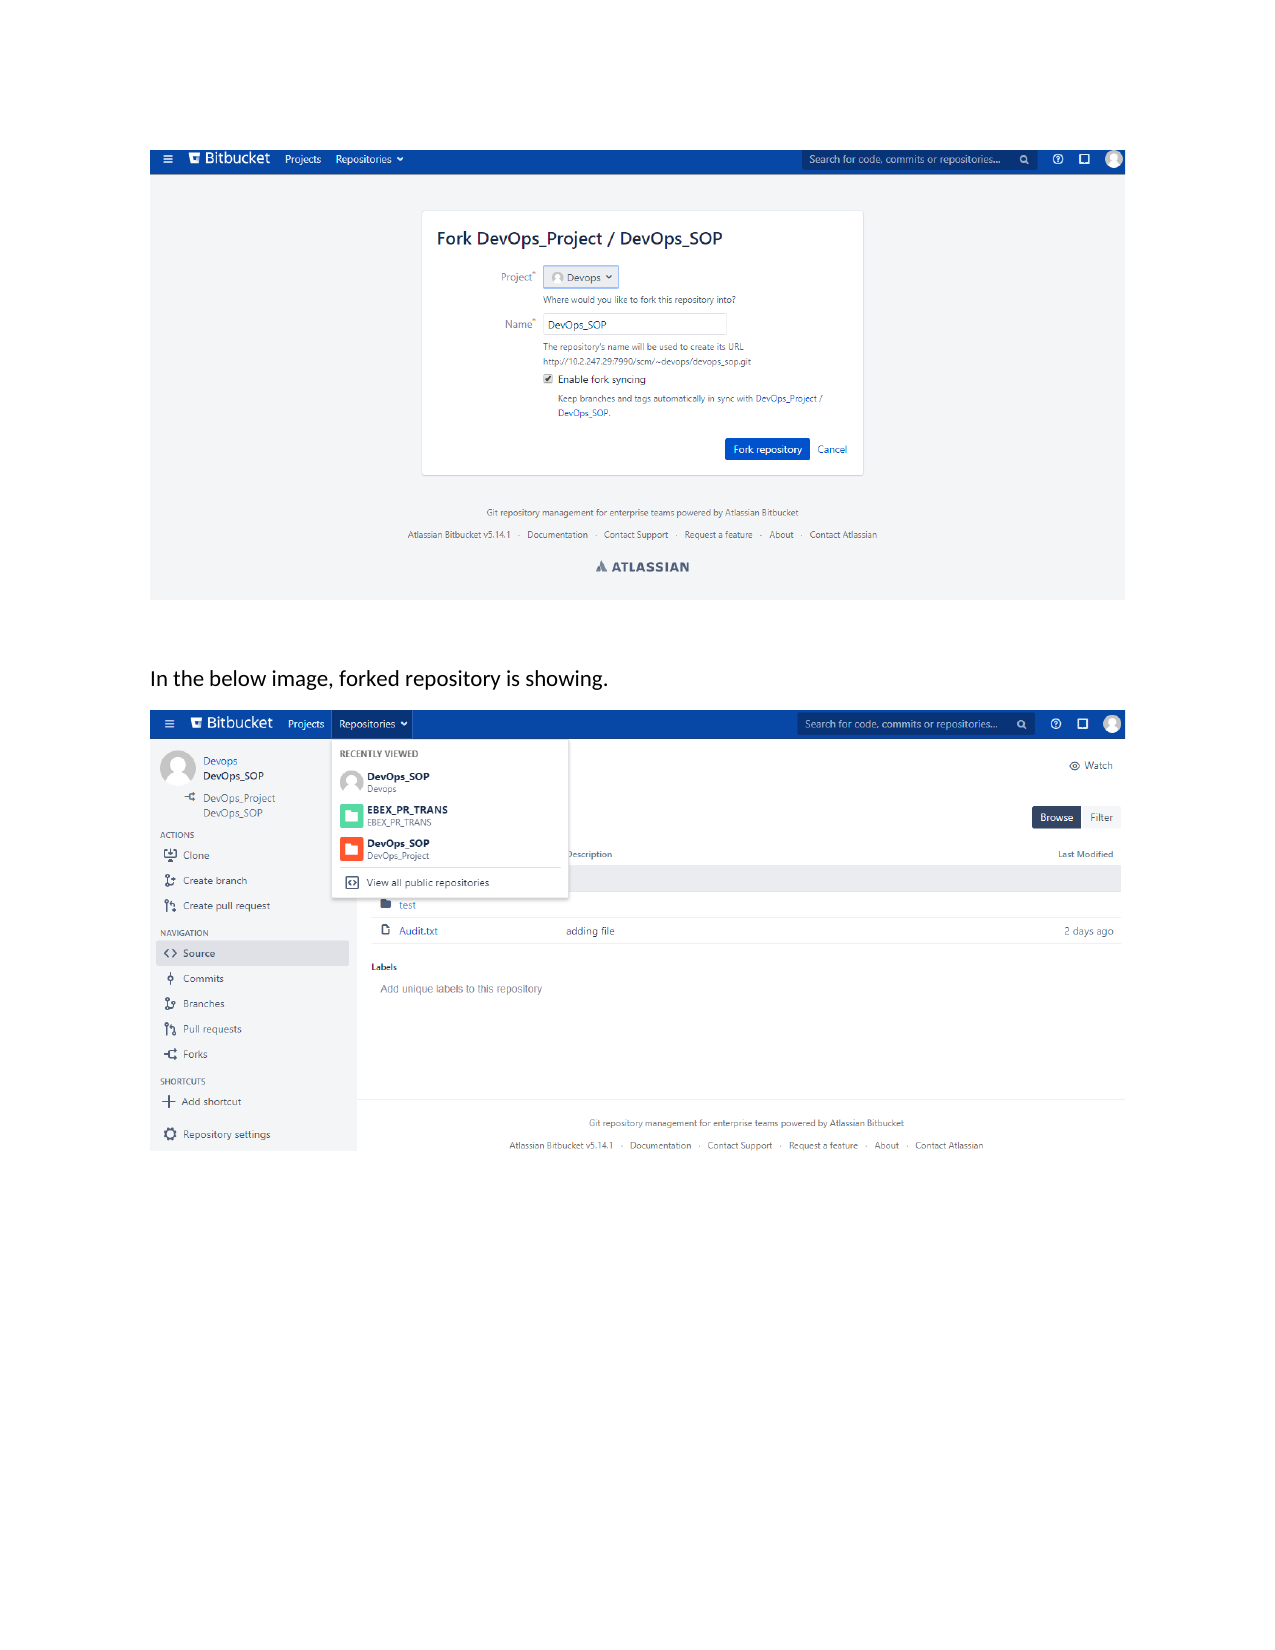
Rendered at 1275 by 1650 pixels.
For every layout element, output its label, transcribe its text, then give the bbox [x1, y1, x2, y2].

text In the below image, forked repository is showing. [150, 664, 1125, 692]
picture [150, 150, 1125, 600]
picture [150, 710, 1125, 1151]
